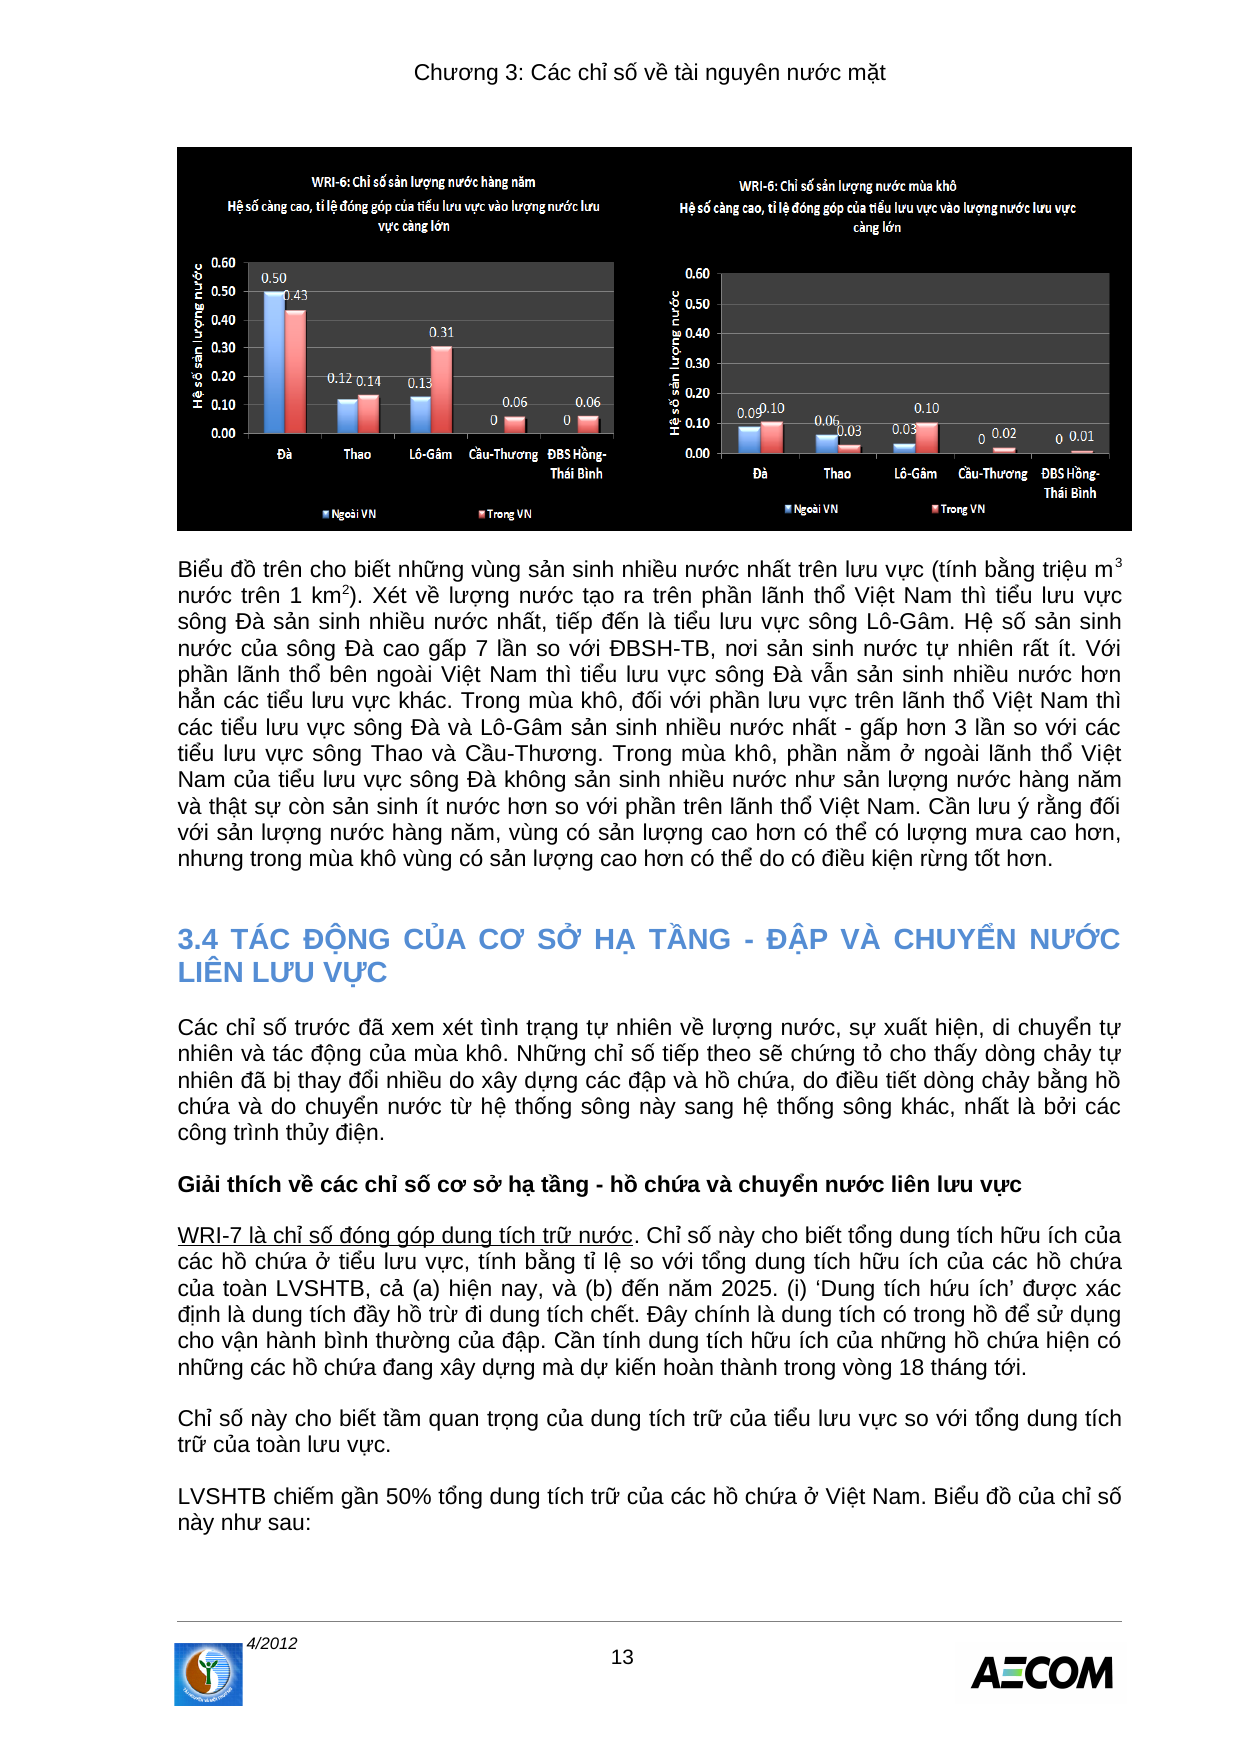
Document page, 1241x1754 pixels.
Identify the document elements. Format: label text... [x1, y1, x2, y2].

text Chỉ số này cho biết tầm quan trọng của dung tích trữ của tiểu lưu vực so với tổng dung tích trữ của toàn lưu vực. [177, 1405, 1122, 1458]
picture [177, 147, 1132, 531]
text WRI-7 là chỉ số đóng góp dung tích trữ nước. Chỉ số này cho biết tổng dung tích hữu ích của các hồ chứa ở tiểu lưu vực, tính bằng tỉ lệ so với tổng dung tích hữu ích của các hồ chứa của toàn LVSHTB, cả (a) hiện nay, và (b) đến năm 2025. (i) ‘Dung tích hứu ích’ được xác định là dung tích đầy hồ trừ đi dung tích chết. Đây chính là dung tích có trong hồ để sử dụng cho vận hành bình thường của đập. Cần tính dung tích hữu ích của những hồ chứa hiện có những các hồ chứa đang xây dựng mà dự kiến hoàn thành trong vòng 18 tháng tới. [177, 1222, 1122, 1380]
text Biểu đồ trên cho biết những vùng sản sinh nhiều nước nhất trên lưu vực (tính bằng triệu m3 nước trên 1 km2). Xét về lượng nước tạo ra trên phần lãnh thổ Việt Nam thì tiểu lưu vực sông Đà sản sinh nhiều nước nhất, tiếp đến là tiểu lưu vực sông Lô-Gâm. Hệ số sản sinh nước của sông Đà cao gấp 7 lần so với ĐBSH-TB, nơi sản sinh nước tự nhiên rất ít. Với phần lãnh thổ bên ngoài Việt Nam thì tiểu lưu vực sông Đà vẫn sản sinh nhiều nước hơn hẳn các tiểu lưu vực khác. Trong mùa khô, đối với phần lưu vực trên lãnh thổ Việt Nam thì các tiểu lưu vực sông Đà và Lô-Gâm sản sinh nhiều nước nhất - gấp hơn 3 lần so với các tiểu lưu vực sông Thao và Cầu-Thương. Trong mùa khô, phần nằm ở ngoài lãnh thổ Việt Nam của tiểu lưu vực sông Đà không sản sinh nhiều nước như sản lượng nước hàng năm và thật sự còn sản sinh ít nước hơn so với phần trên lãnh thổ Việt Nam. Cần lưu ý rằng đối với sản lượng nước hàng năm, vùng có sản lượng cao hơn có thể có lượng mưa cao hơn, nhưng trong mùa khô vùng có sản lượng cao hơn có thể do có điều kiện rừng tốt hơn. [177, 556, 1122, 872]
text LVSHTB chiếm gần 50% tổng dung tích trữ của các hồ chứa ở Việt Nam. Biểu đồ của chỉ số này như sau: [177, 1483, 1122, 1536]
subtitle Giải thích về các chỉ số cơ sở hạ tầng - hồ chứa và chuyển nước liên lưu vực [177, 1171, 1122, 1197]
subtitle 3.4 TÁC ĐỘNG CỦA CƠ SỞ HẠ TẦNG - ĐẬP VÀ CHUYỂN NƯỚC LIÊN LƯU VỰC [177, 922, 1122, 989]
text Các chỉ số trước đã xem xét tình trạng tự nhiên về lượng nước, sự xuất hiện, di chuyển tự nhiên và tác động của mùa khô. Những chỉ số tiếp theo sẽ chứng tỏ cho thấy dòng chảy tự nhiên đã bị thay đổi nhiều do xây dựng các đập và hồ chứa, do điều tiết dòng chảy bằng hồ chứa và do chuyển nước từ hệ thống sông này sang hệ thống sông khác, nhất là bởi các công trình thủy điện. [177, 1014, 1122, 1146]
picture [174, 1643, 243, 1706]
picture [955, 1642, 1128, 1704]
